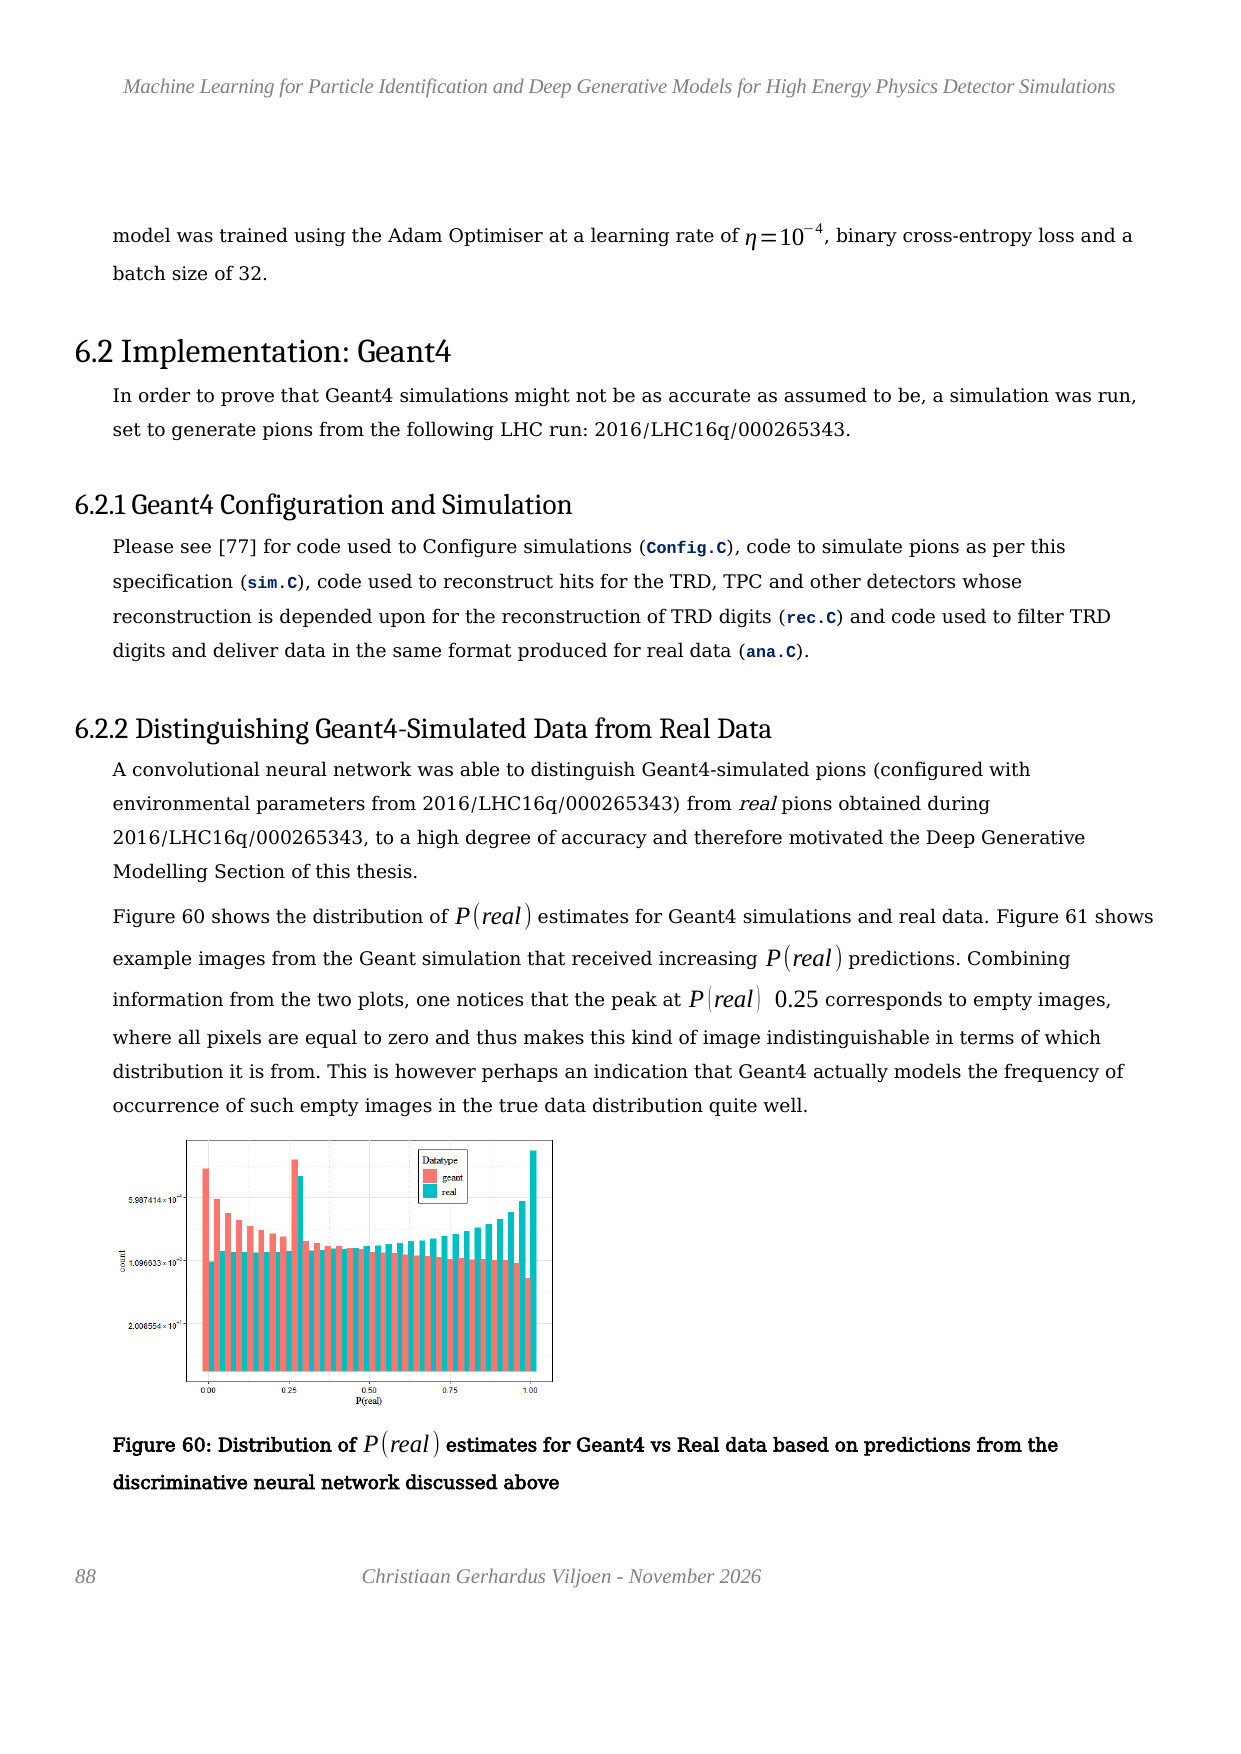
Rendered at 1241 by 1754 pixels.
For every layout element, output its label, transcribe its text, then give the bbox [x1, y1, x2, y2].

text Please see for code used to Configure simulations (Config.C), code to simulate pions as per this specification (sim.C), code used to reconstruct hits for the TRD, TPC and other detectors whose reconstruction is depended upon for the reconstruction of TRD digits (rec.C) and code used to filter TRD digits and deliver data in the same format produced for real data (ana.C). [112, 534, 1165, 663]
text In order to prove that Geant4 simulations might not be as accurate as assumed to be, a simulation was run, set to generate pions from the following LHC run: 2016/LHC16q/000265343. [112, 383, 1165, 440]
text A convolutional neural network was able to distinguish Geant4-simulated pions (configured with environmental parameters from 2016/LHC16q/000265343) from real pions obtained during 2016/LHC16q/000265343, to a high degree of accuracy and therefore motivated the Deep Generative Modelling Section of this thesis. [112, 758, 1165, 882]
text Figure 60 shows the distribution of estimates for Geant4 simulations and real data. Figure 61 shows example images from the Geant simulation that received increasing predictions. Combining information from the two plots, one notices that the peak at corresponds to empty images, where all pixels are equal to zero and thus makes this kind of image indistinguishable in terms of which distribution it is from. This is however perhaps an indication that Geant4 actually models the frequency of occurrence of such empty images in the true data distribution quite well. [112, 902, 1165, 1116]
subtitle Geant4 Configuration and Simulation [75, 488, 1165, 522]
subtitle Distinguishing Geant4-Simulated Data from Real Data [75, 712, 1165, 746]
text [112, 219, 1165, 284]
text Figure 60: Distribution of estimates for Geant4 vs Real data based on predictions from the discriminative neural network discussed above [112, 1429, 1165, 1493]
picture [112, 1135, 557, 1410]
subtitle Implementation: Geant4 [75, 333, 1165, 371]
